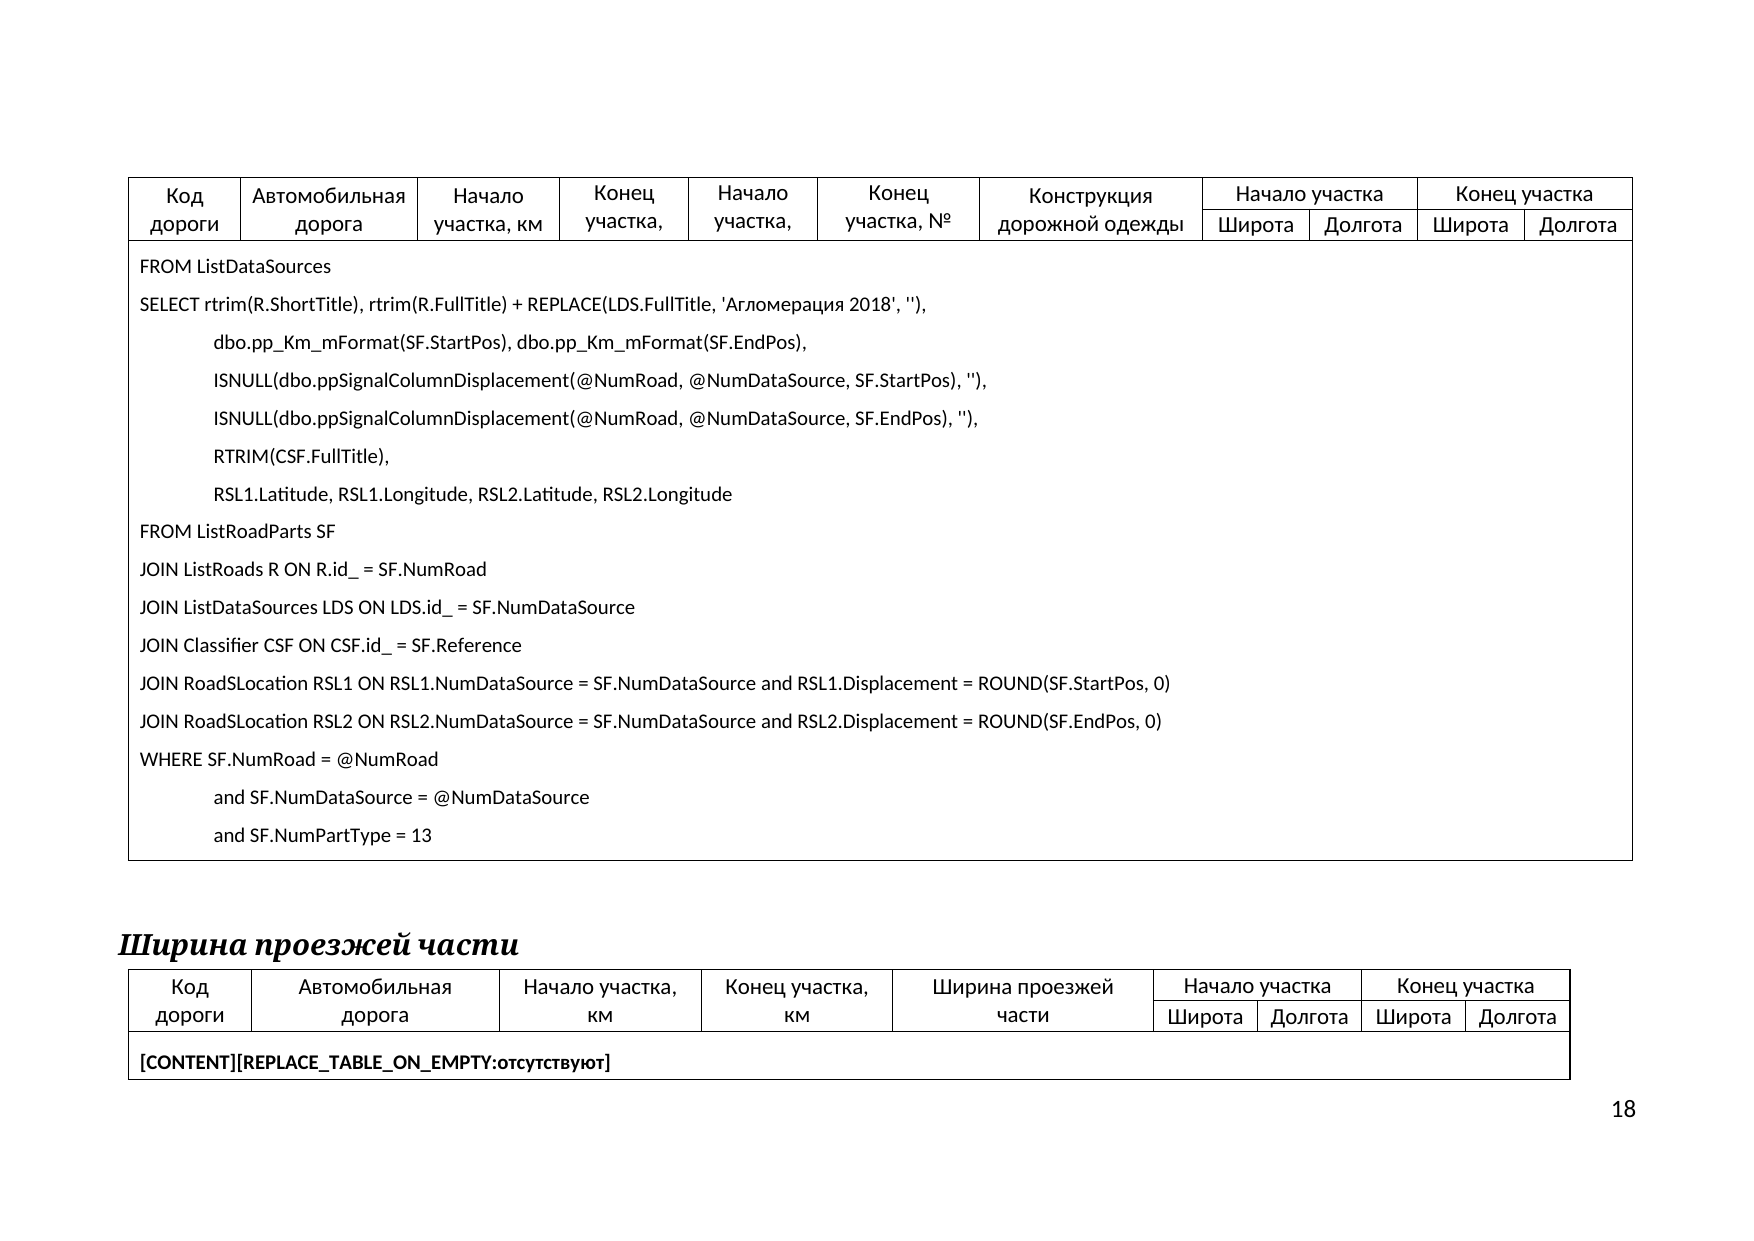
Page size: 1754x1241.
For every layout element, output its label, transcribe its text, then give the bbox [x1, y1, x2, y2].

table_header Конец участка, км [702, 970, 892, 1031]
table_header Автомобильная дорога [241, 178, 417, 240]
table_cell Долгота [1258, 1001, 1361, 1031]
table_cell Долгота [1525, 210, 1632, 240]
table_header Код дороги [129, 178, 240, 240]
table_header Начало участка, км [418, 178, 559, 240]
table_header Начало участка [1203, 178, 1417, 208]
table_header Конец участка [1362, 970, 1569, 1000]
table_cell Широта [1154, 1001, 1257, 1031]
table_header Начало участка, км [500, 970, 701, 1031]
table_header Начало участка, № столба + м [689, 178, 817, 240]
table_cell Широта [1418, 210, 1524, 240]
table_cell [129, 1032, 1569, 1079]
table_header Автомобильная дорога [252, 970, 499, 1031]
table_cell Долгота [1310, 210, 1417, 240]
table_header Конец участка, № столба + м [818, 178, 979, 240]
table_cell Широта [1362, 1001, 1465, 1031]
table_header Конструкция дорожной одежды [980, 178, 1202, 240]
table_cell Широта [1203, 210, 1309, 240]
subtitle Ширина проезжей части [118, 929, 1636, 962]
table_header Конец участка [1418, 178, 1632, 208]
table_header Ширина проезжей части [893, 970, 1153, 1031]
table_header Код дороги [129, 970, 251, 1031]
table_cell Долгота [1466, 1001, 1569, 1031]
table_header Конец участка, км [560, 178, 688, 240]
table_header Начало участка [1154, 970, 1361, 1000]
